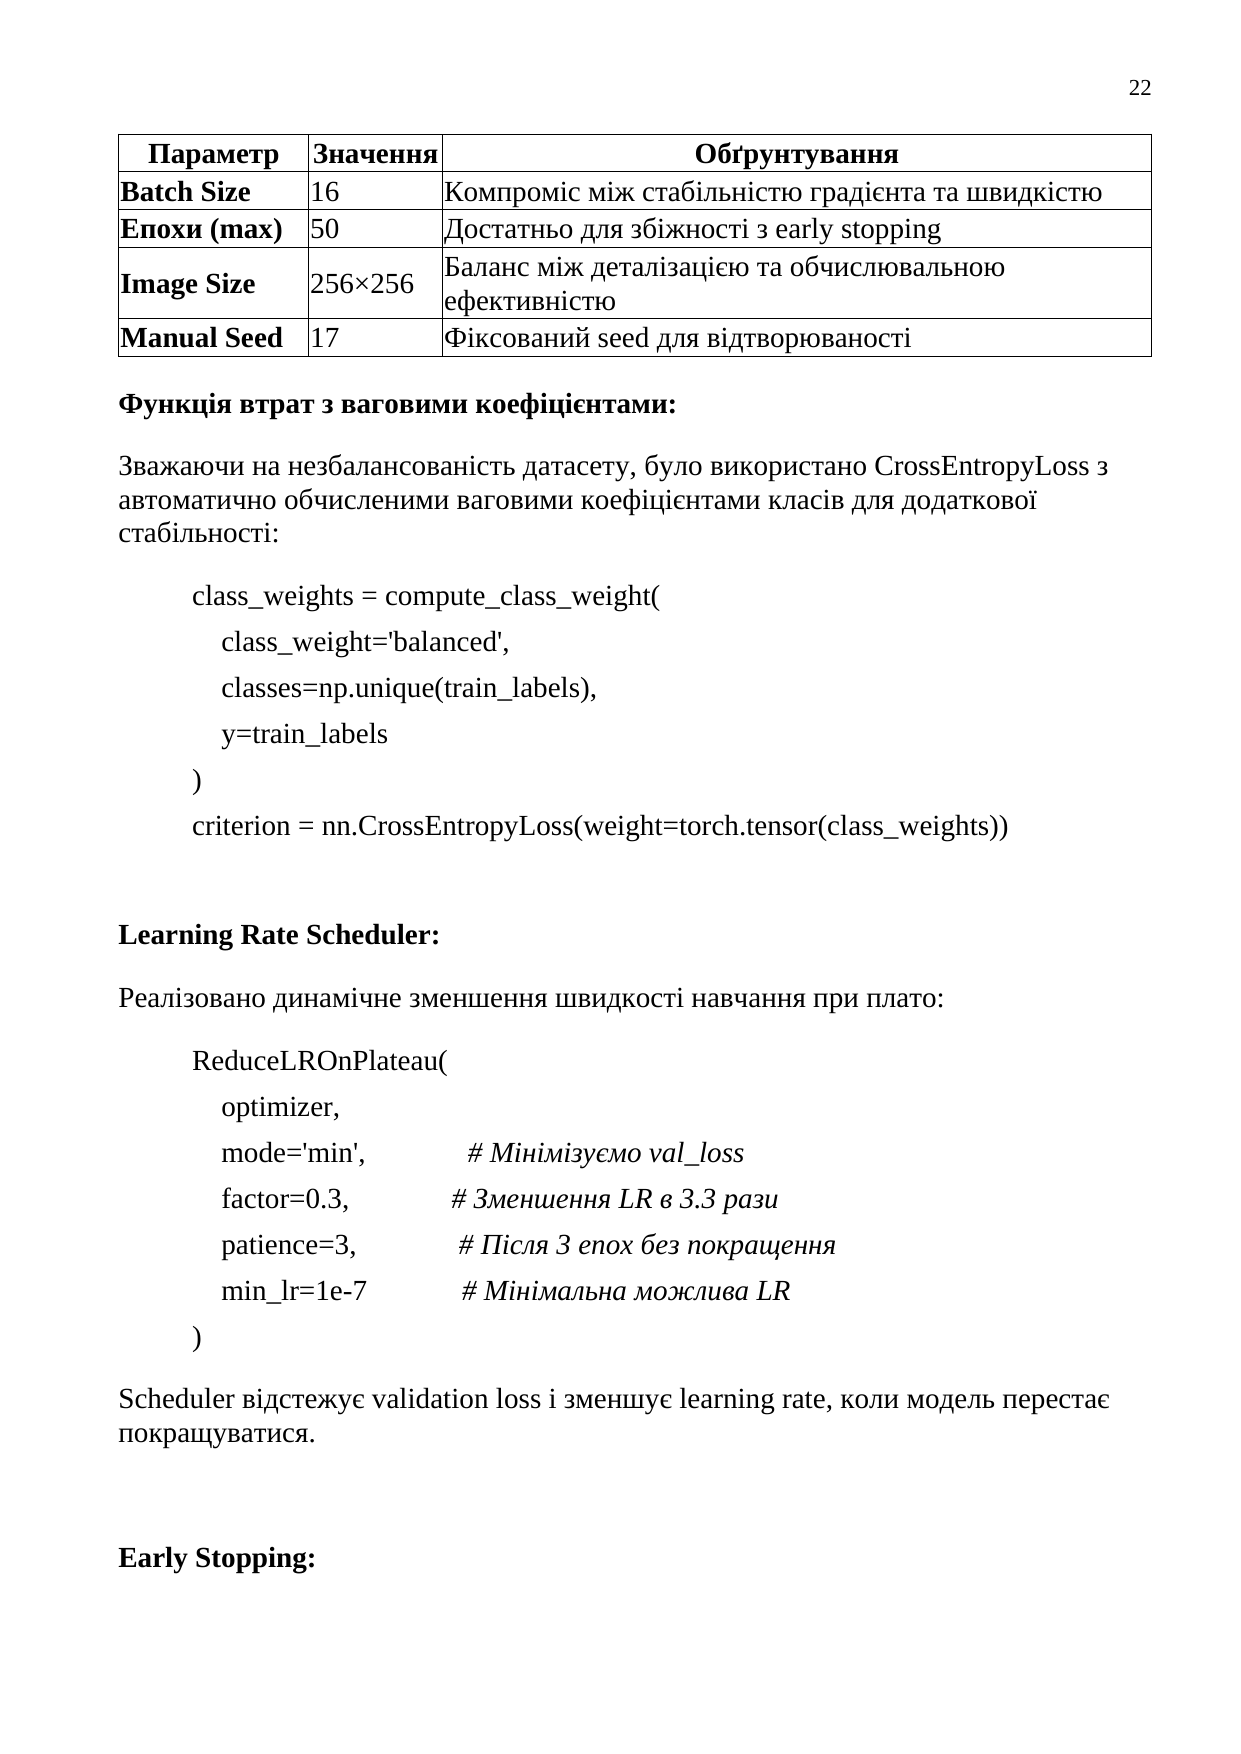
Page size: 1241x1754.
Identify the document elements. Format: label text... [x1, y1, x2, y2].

text Функція втрат з ваговими коефіцієнтами: [118, 386, 1152, 419]
table_cell Image Size [119, 248, 308, 318]
table_cell Епохи (max) [119, 210, 308, 247]
text Early Stopping: [118, 1541, 1152, 1574]
text Реалізовано динамічне зменшення швидкості навчання при плато: [118, 980, 1152, 1013]
table_cell Баланс між деталізацією та обчислювальною ефективністю [443, 248, 1151, 318]
table_cell Достатньо для збіжності з early stopping [443, 210, 1151, 247]
table_header Обґрунтування [443, 135, 1151, 171]
text y=train_labels [192, 716, 1152, 750]
text criterion = nn.CrossEntropyLoss(weight=torch.tensor(class_weights)) [192, 808, 1152, 842]
table_cell 50 [309, 210, 442, 247]
text mode='min', # Мінімізуємо val_loss [192, 1135, 1152, 1168]
table_header Значення [309, 135, 442, 171]
text class_weights = compute_class_weight( [192, 578, 1152, 612]
text factor=0.3, # Зменшення LR в 3.3 рази [192, 1181, 1152, 1214]
text Зважаючи на незбалансованість датасету, було використано CrossEntropyLoss з автоматично обчисленими ваговими коефіцієнтами класів для додаткової стабільності: [118, 448, 1152, 549]
text classes=np.unique(train_labels), [192, 670, 1152, 704]
text ) [192, 762, 1152, 796]
table_cell Компроміс між стабільністю градієнта та швидкістю [443, 172, 1151, 209]
text ) [192, 1319, 1152, 1352]
text Scheduler відстежує validation loss і зменшує learning rate, коли модель перестає покращуватися. [118, 1382, 1152, 1449]
table_cell Manual Seed [119, 319, 308, 356]
table_header Параметр [119, 135, 308, 171]
text ReduceLROnPlateau( [192, 1043, 1152, 1076]
text Learning Rate Scheduler: [118, 917, 1152, 951]
table_cell 16 [309, 172, 442, 209]
table_cell 256×256 [309, 248, 442, 318]
table_cell Фіксований seed для відтворюваності [443, 319, 1151, 356]
table_cell Batch Size [119, 172, 308, 209]
text patience=3, # Після 3 епох без покращення [192, 1227, 1152, 1260]
text optimizer, [192, 1089, 1152, 1122]
text class_weight='balanced', [192, 624, 1152, 658]
table_cell 17 [309, 319, 442, 356]
text min_lr=1e-7 # Мінімальна можлива LR [192, 1273, 1152, 1306]
